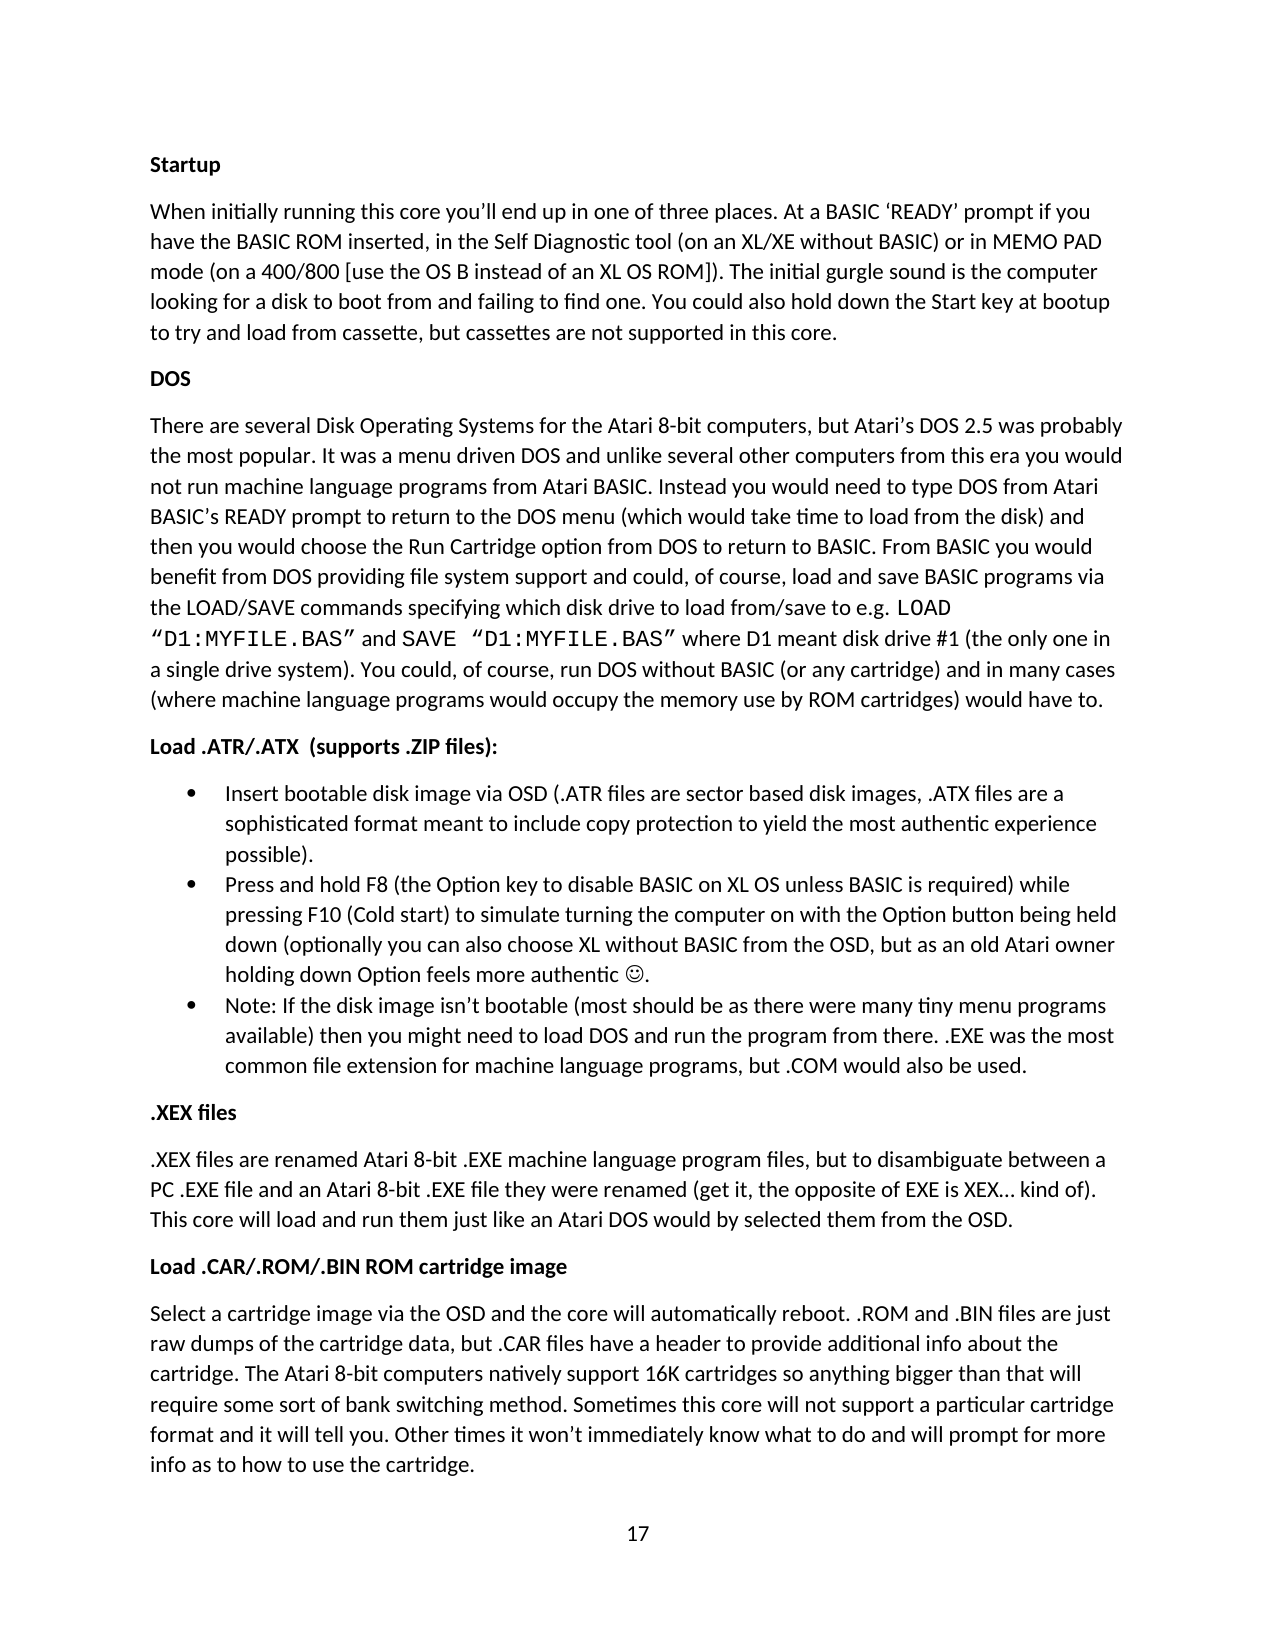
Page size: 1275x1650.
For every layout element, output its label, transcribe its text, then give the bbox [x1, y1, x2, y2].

text When initially running this core you’ll end up in one of three places. At a BASIC ‘READY’ prompt if you have the BASIC ROM inserted, in the Self Diagnostic tool (on an XL/XE without BASIC) or in MEMO PAD mode (on a 400/800 [use the OS B instead of an XL OS ROM]). The initial gurgle sound is the computer looking for a disk to boot from and failing to find one. You could also hold down the Start key at bootup to try and load from cassette, but cassettes are not supported in this core. [150, 197, 1125, 346]
text .XEX files are renamed Atari 8-bit .EXE machine language program files, but to disambiguate between a PC .EXE file and an Atari 8-bit .EXE file they were renamed (get it, the opposite of EXE is XEX… kind of). This core will load and run them just like an Atari DOS would by selected them from the OSD. [150, 1145, 1125, 1233]
text .XEX files [150, 1098, 1125, 1126]
text Startup [150, 150, 1125, 178]
list Insert bootable disk image via OSD (.ATR files are sector based disk images, .ATX files are a sophisticated format meant to include copy protection to yield the most authentic experience possible). [187, 779, 1125, 868]
text Select a cartridge image via the OSD and the core will automatically reboot. .ROM and .BIN files are just raw dumps of the cartridge data, but .CAR files have a header to provide additional info about the cartridge. The Atari 8-bit computers natively support 16K cartridges so anything bigger than that will require some sort of bank switching method. Sometimes this core will not support a particular cartridge format and it will tell you. Other times it won’t immediately know what to do and will prompt for more info as to how to use the cartridge. [150, 1299, 1125, 1478]
text Load .CAR/.ROM/.BIN ROM cartridge image [150, 1252, 1125, 1280]
list Note: If the disk image isn’t bootable (most should be as there were many tiny menu programs available) then you might need to load DOS and run the program from there. .EXE was the most common file extension for machine language programs, but .COM would also be used. [187, 991, 1125, 1079]
text DOS [150, 364, 1125, 393]
text Load .ATR/.ATX (supports .ZIP files): [150, 732, 1125, 761]
list Press and hold F8 (the Option key to disable BASIC on XL OS unless BASIC is required) while pressing F10 (Cold start) to simulate turning the computer on with the Option button being held down (optionally you can also choose XL without BASIC from the OSD, but as an old Atari owner holding down Option feels more authentic . [187, 870, 1125, 989]
text There are several Disk Operating Systems for the Atari 8-bit computers, but Atari’s DOS 2.5 was probably the most popular. It was a menu driven DOS and unlike several other computers from this era you would not run machine language programs from Atari BASIC. Instead you would need to type DOS from Atari BASIC’s READY prompt to return to the DOS menu (which would take time to load from the disk) and then you would choose the Run Cartridge option from DOS to return to BASIC. From BASIC you would benefit from DOS providing file system support and could, of course, load and save BASIC programs via the LOAD/SAVE commands specifying which disk drive to load from/save to e.g. LOAD “D1:MYFILE.BAS” and SAVE “D1:MYFILE.BAS” where D1 meant disk drive #1 (the only one in a single drive system). You could, of course, run DOS without BASIC (or any cartridge) and in many cases (where machine language programs would occupy the memory use by ROM cartridges) would have to. [150, 411, 1125, 714]
